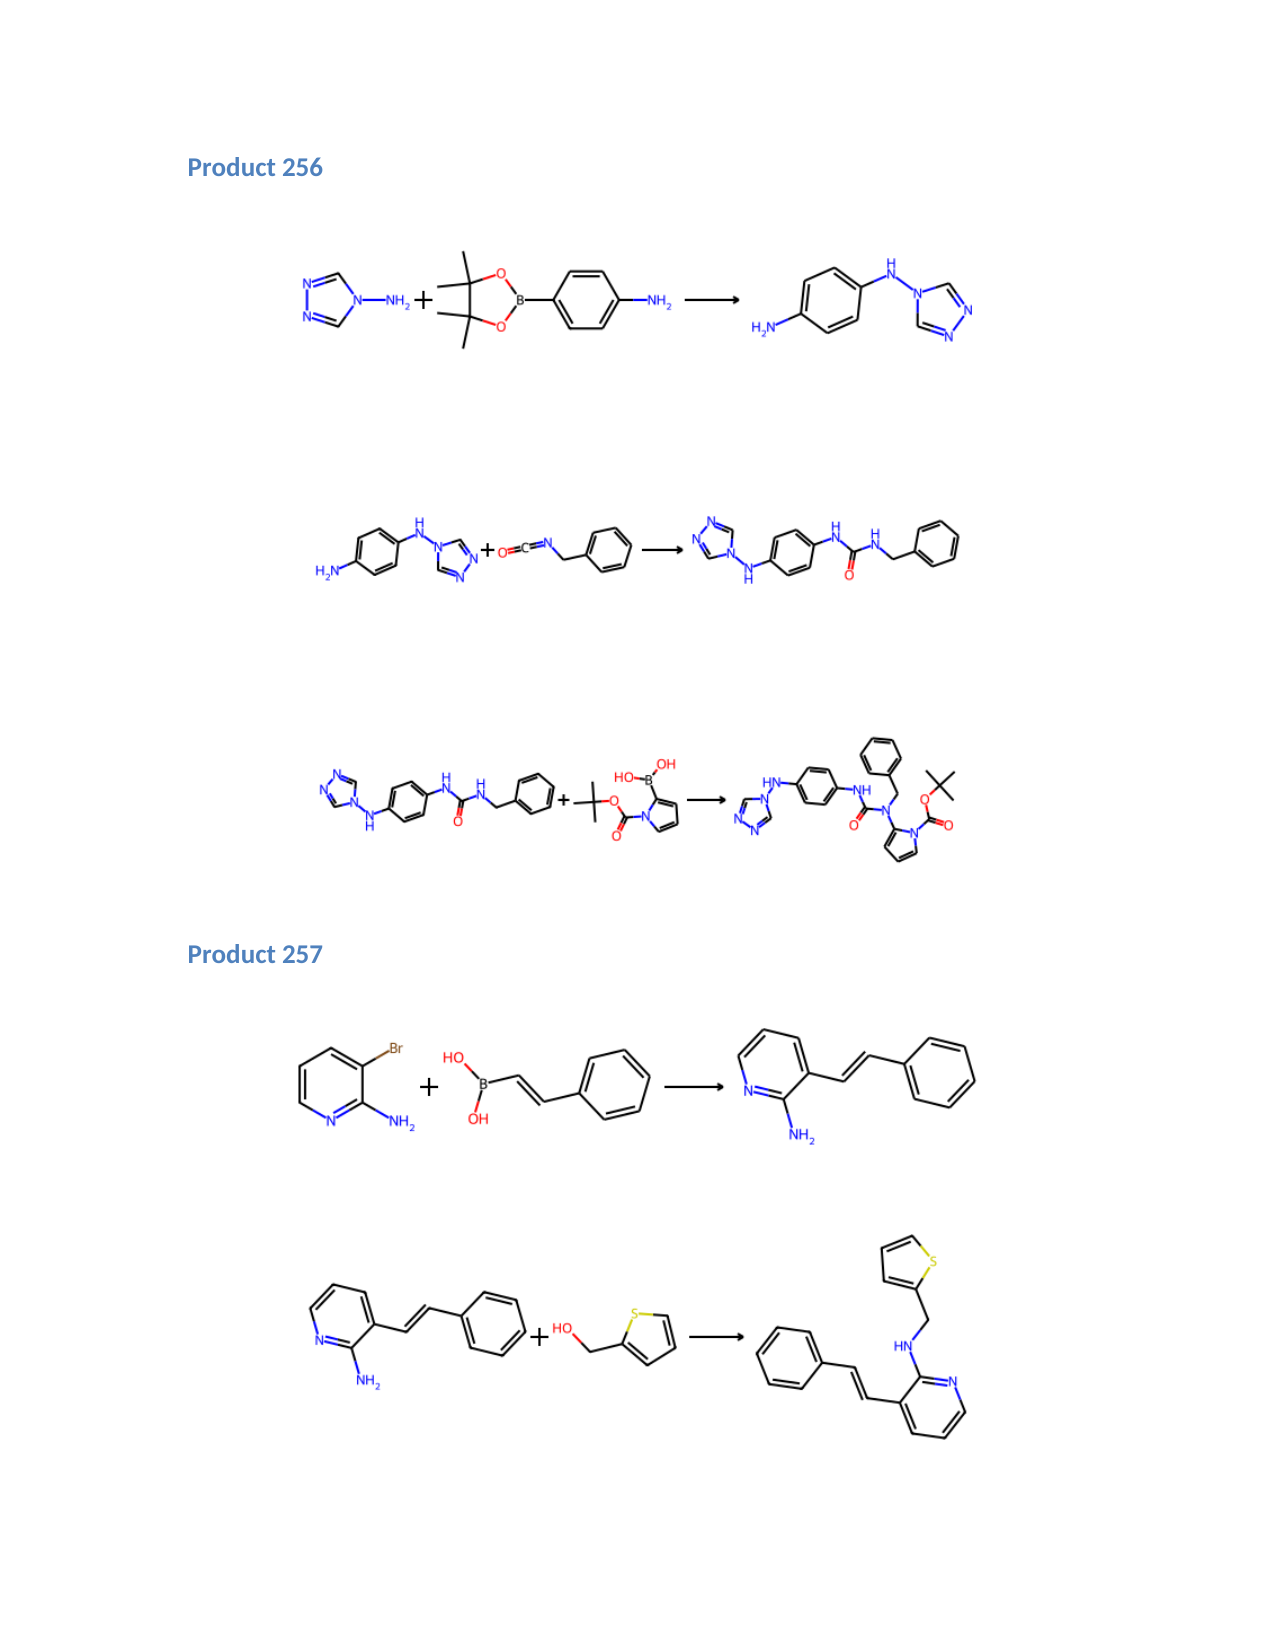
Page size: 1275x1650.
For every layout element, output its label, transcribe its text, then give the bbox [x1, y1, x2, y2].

subtitle Product 257 [187, 937, 1087, 970]
picture [187, 187, 1088, 413]
picture [187, 437, 1088, 663]
subtitle Product 256 [187, 150, 1087, 183]
picture [187, 975, 1088, 1200]
picture [187, 687, 1088, 913]
picture [187, 1224, 1088, 1450]
